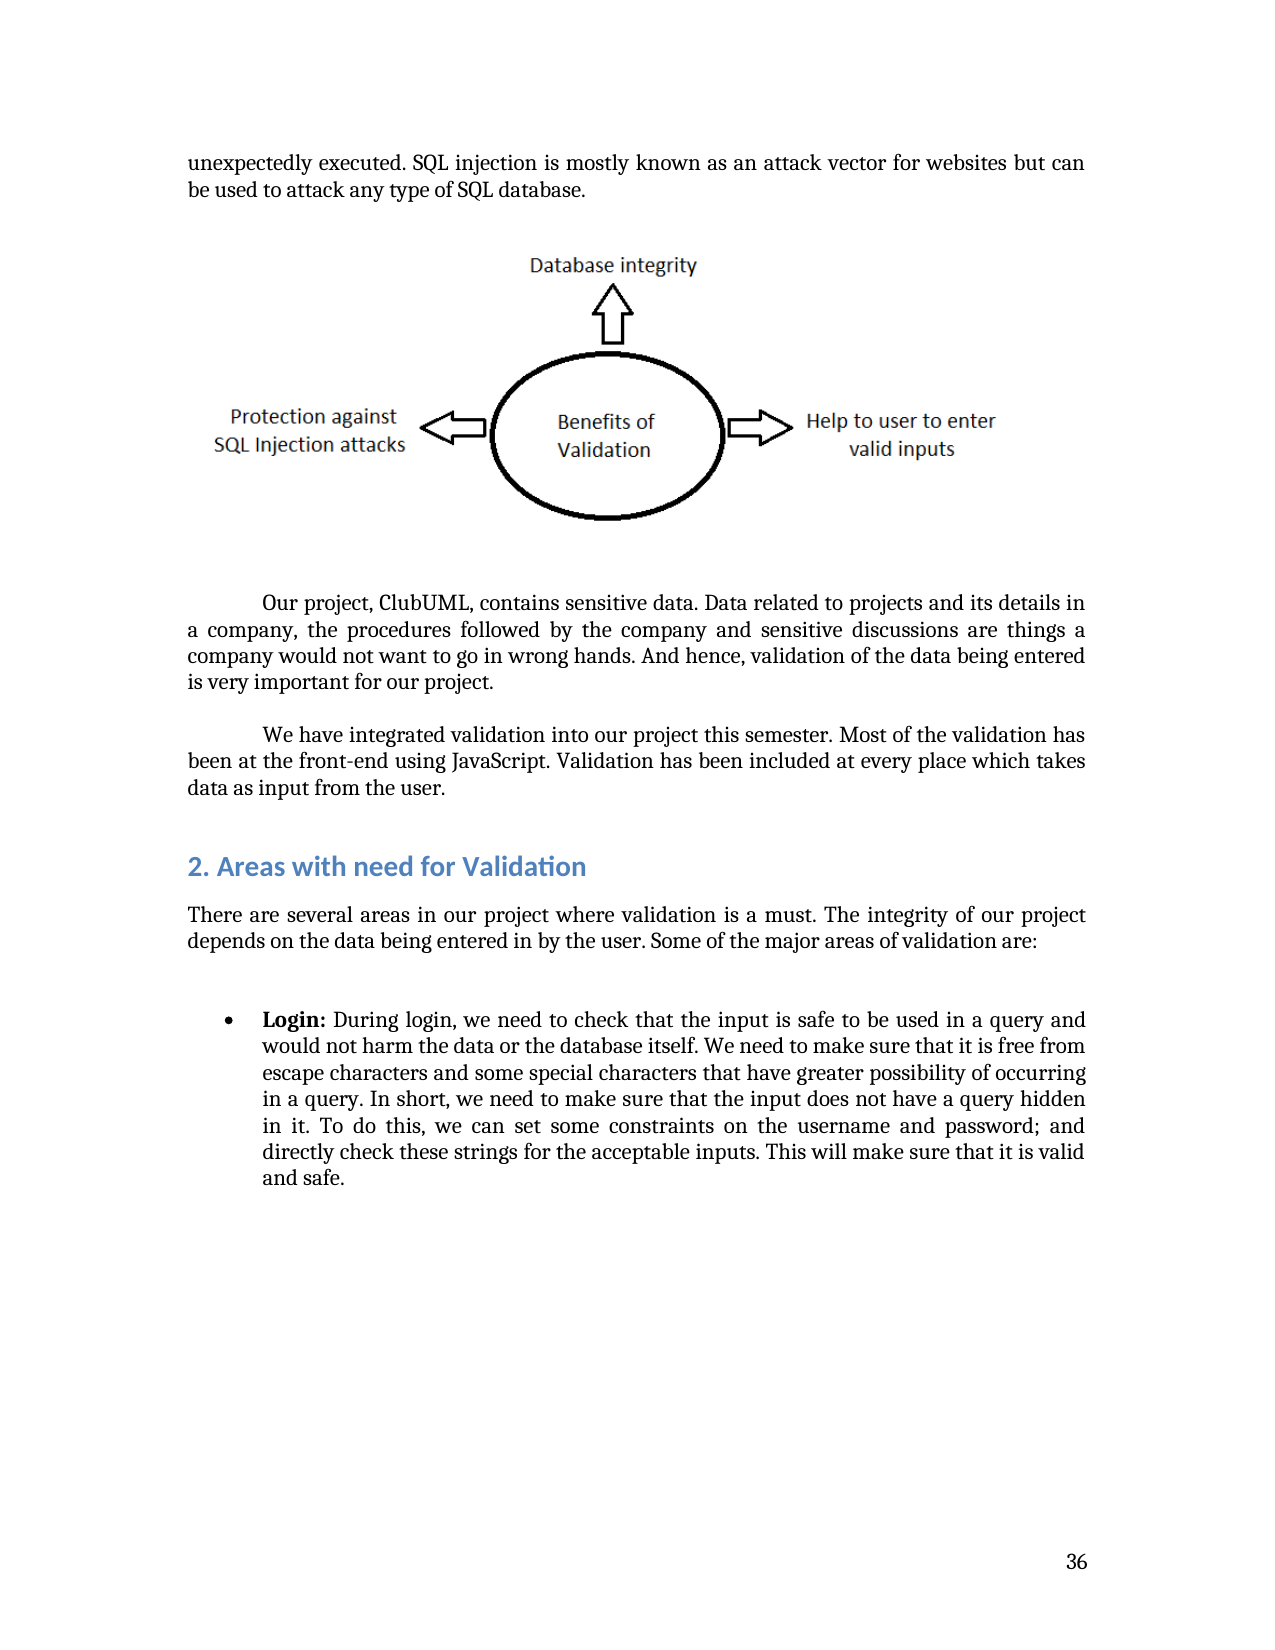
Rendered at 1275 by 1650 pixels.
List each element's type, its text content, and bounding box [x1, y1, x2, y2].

text Our project, ClubUML, contains sensitive data. Data related to projects and its details in a company, the procedures followed by the company and sensitive discussions are things a company would not want to go in wrong hands. And hence, validation of the data being entered is very important for our project. [187, 590, 1087, 696]
text There are several areas in our project where validation is a must. The integrity of our project depends on the data being entered in by the user. Some of the major areas of validation are: [187, 902, 1087, 954]
text We have integrated validation into our project this semester. Most of the validation has been at the front-end using JavaScript. Validation has been included at every place which takes data as input from the user. [187, 722, 1087, 801]
list Login: During login, we need to check that the input is safe to be used in a query and would not harm the data or the database itself. We need to make sure that it is free from escape characters and some special characters that have greater possibility of occurring in a query. In short, we need to make sure that the input does not have a query hidden in it. To do this, we can set some constraints on the username and password; and directly check these strings for the acceptable inputs. This will make sure that it is valid and safe. [225, 1007, 1087, 1191]
picture [187, 229, 1069, 564]
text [187, 150, 1087, 203]
subtitle 2. Areas with need for Validation [187, 848, 1087, 884]
